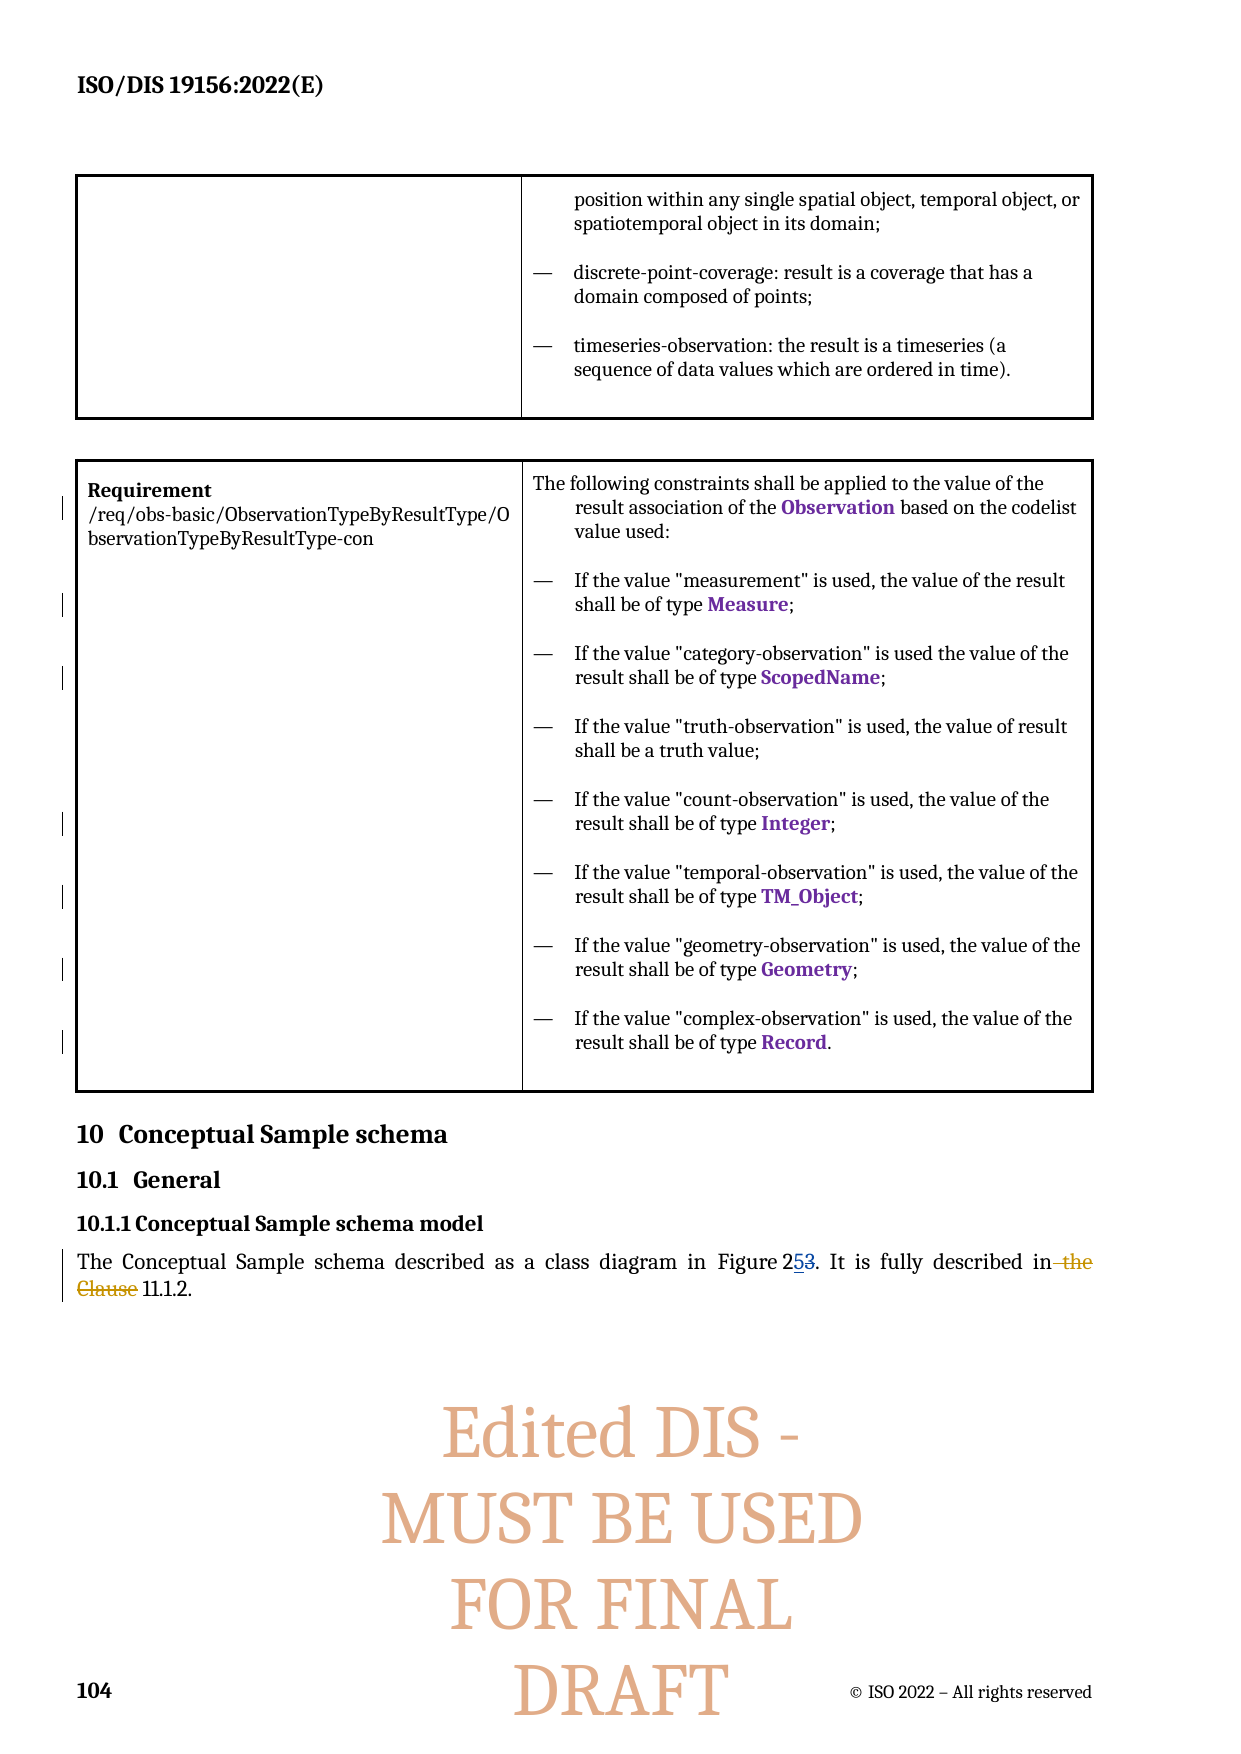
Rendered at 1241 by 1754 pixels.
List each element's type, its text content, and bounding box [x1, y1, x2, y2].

subtitle Conceptual Sample schema [77, 1121, 1092, 1149]
subtitle General [77, 1168, 1092, 1194]
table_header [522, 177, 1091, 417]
subtitle Conceptual Sample schema model [77, 1213, 1092, 1237]
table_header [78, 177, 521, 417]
text The Conceptual Sample schema described as a class diagram in Figure 2. It is fully described in 11.1.2. [77, 1249, 1092, 1302]
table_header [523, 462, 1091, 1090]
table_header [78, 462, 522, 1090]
